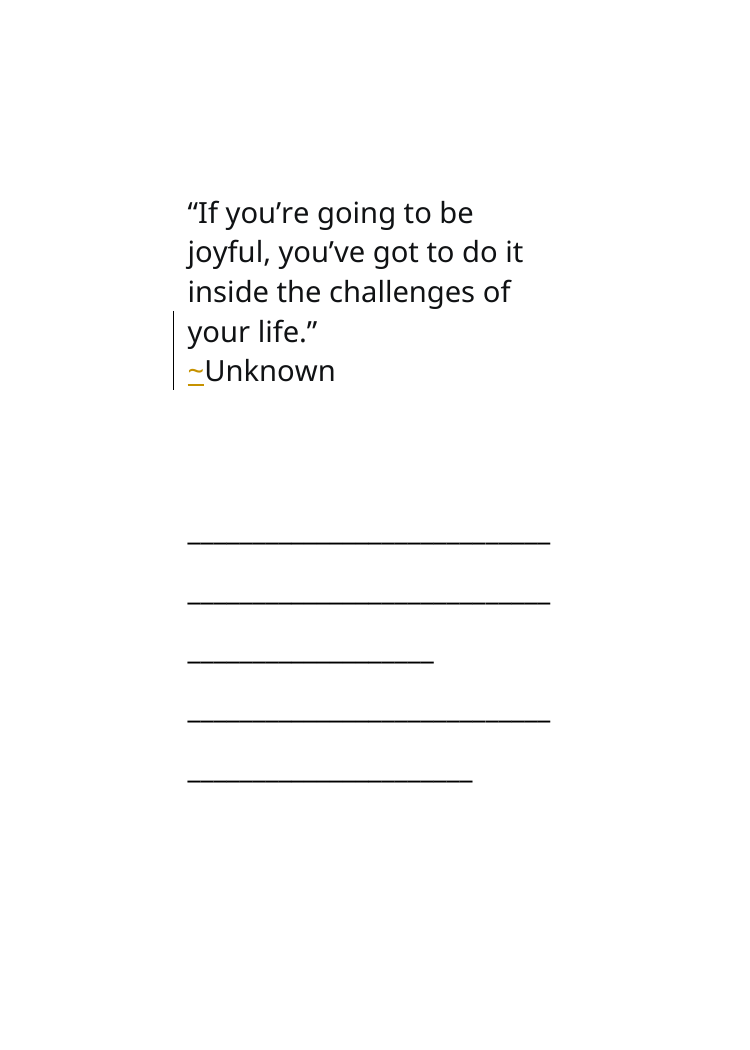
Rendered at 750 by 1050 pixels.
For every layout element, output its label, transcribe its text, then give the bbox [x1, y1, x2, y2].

text ___________________________________________________________________________ [187, 509, 562, 668]
text “If you’re going to be joyful, you’ve got to do it inside the challenges of your life.” [187, 192, 562, 351]
text __________________________________________________ [187, 688, 562, 787]
text Unknown [187, 351, 562, 390]
